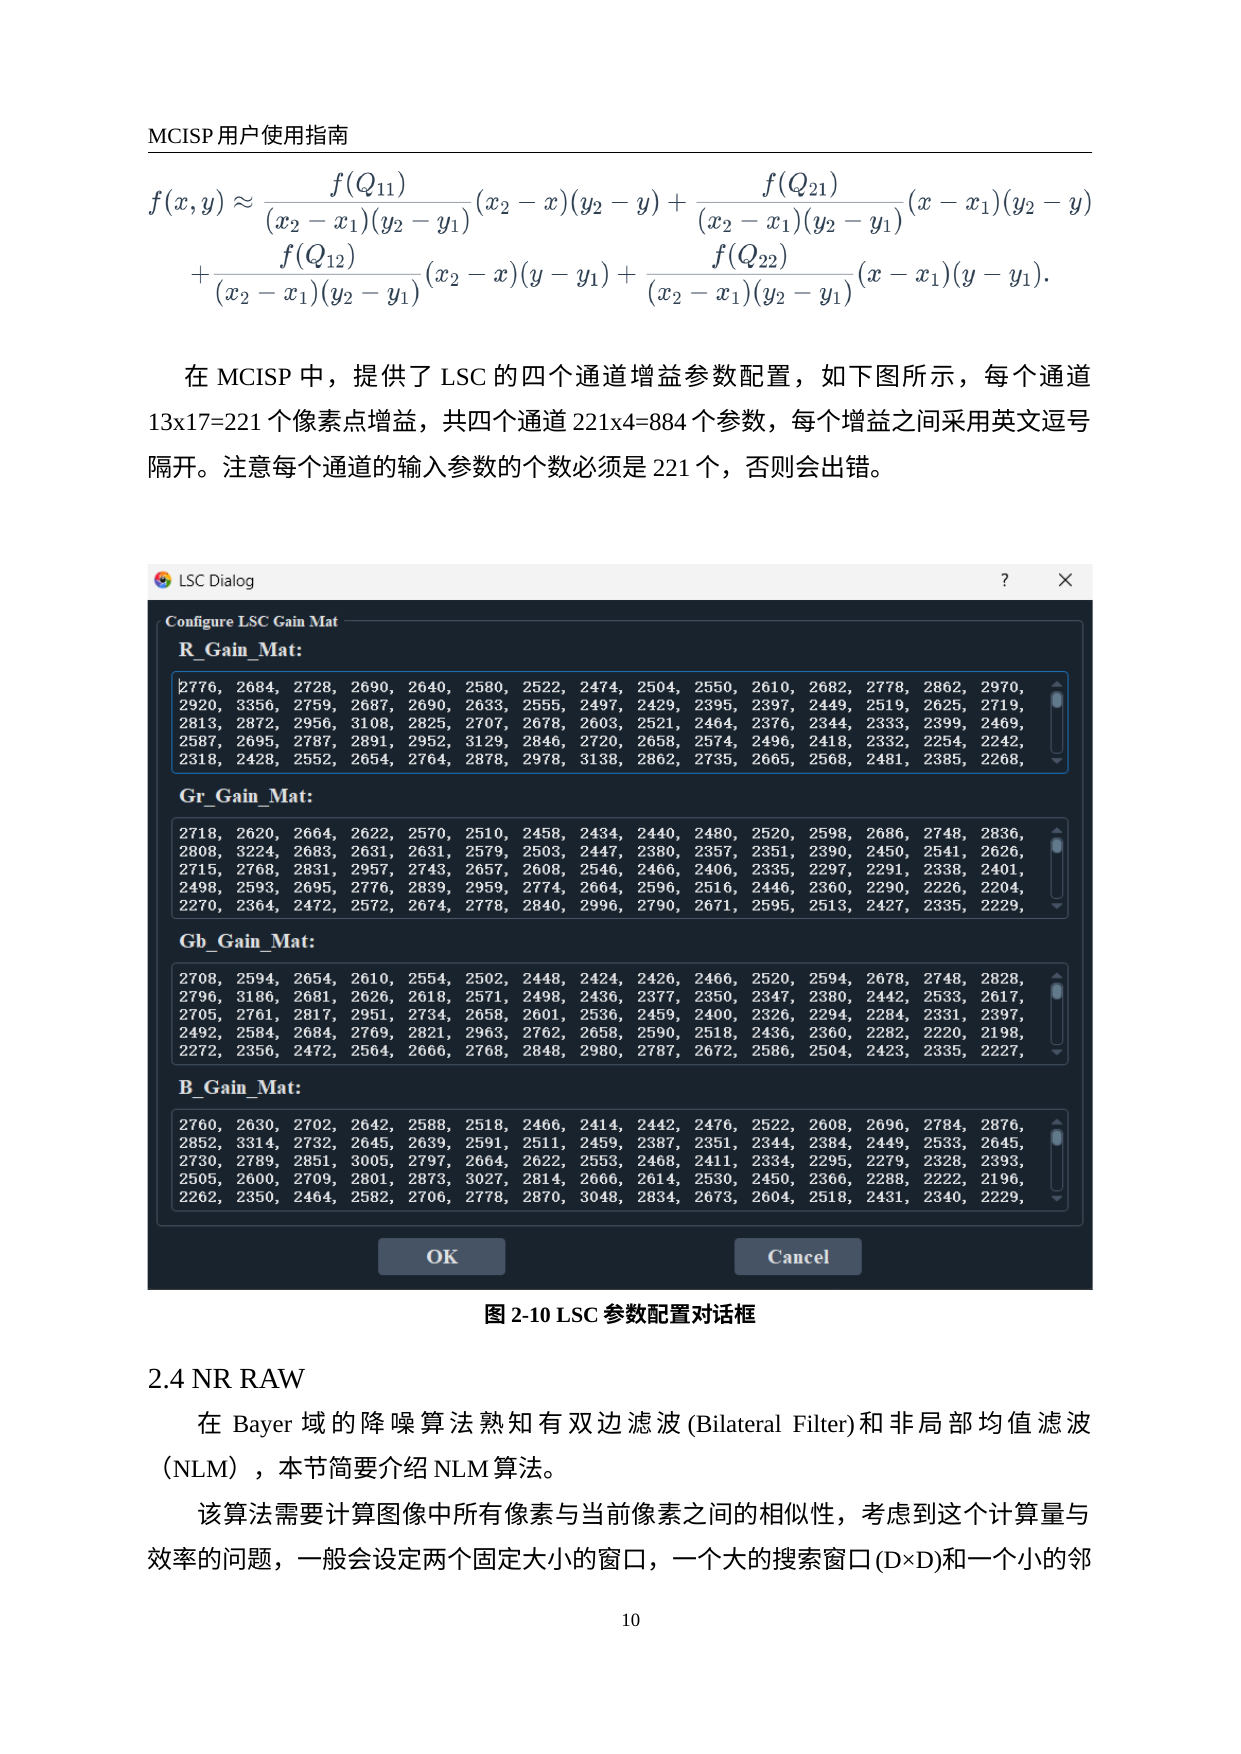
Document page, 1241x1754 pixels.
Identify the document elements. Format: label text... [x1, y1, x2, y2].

picture [147, 564, 1093, 1290]
subtitle NR RAW [148, 1362, 1092, 1395]
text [148, 1494, 1092, 1576]
text 在Bayer域的降噪算法熟知有双边滤波(Bilateral Filter)和非局部均值滤波（NLM），本节简要介绍NLM算法。 [148, 1403, 1092, 1485]
text 在MCISP中，提供了LSC的四个通道增益参数配置，如下图所示，每个通道13x17=221个像素点增益，共四个通道221x4=884个参数，每个增益之间采用英文逗号隔开。注意每个通道的输入参数的个数必须是221个，否则会出错。 [148, 356, 1092, 483]
picture [147, 170, 1093, 314]
